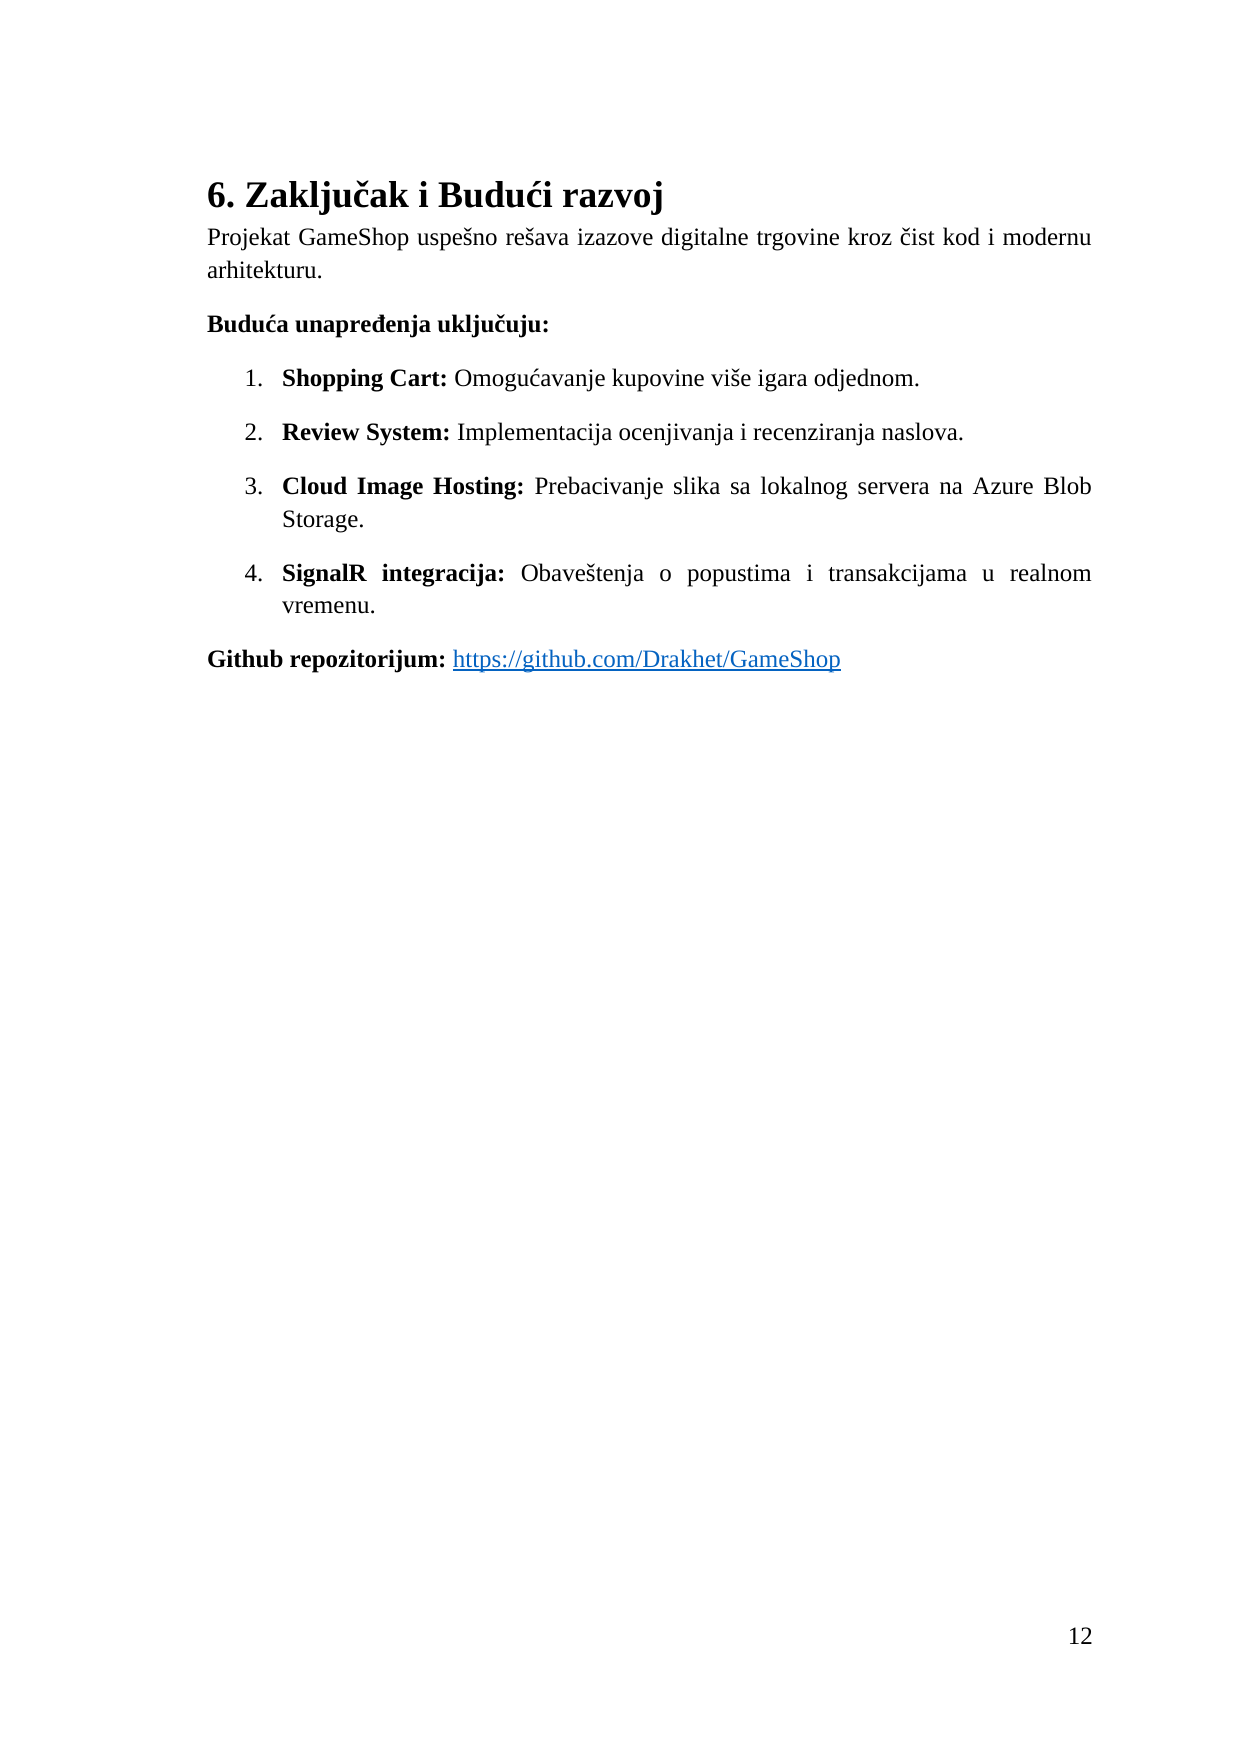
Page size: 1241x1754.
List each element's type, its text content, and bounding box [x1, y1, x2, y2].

text Github repozitorijum: https://github.com/Drakhet/GameShop [207, 644, 1092, 673]
list Shopping Cart: Omogućavanje kupovine više igara odjednom. [244, 363, 1092, 392]
list SignalR integracija: Obaveštenja o popustima i transakcijama u realnom vremenu. [244, 558, 1092, 619]
subtitle 6. Zaključak i Budući razvoj [207, 173, 1092, 216]
text Buduća unapređenja uključuju: [207, 309, 1092, 338]
text Projekat GameShop uspešno rešava izazove digitalne trgovine kroz čist kod i modernu arhitekturu. [207, 222, 1092, 284]
list Cloud Image Hosting: Prebacivanje slika sa lokalnog servera na Azure Blob Storage. [244, 471, 1092, 532]
list Review System: Implementacija ocenjivanja i recenziranja naslova. [244, 417, 1092, 446]
